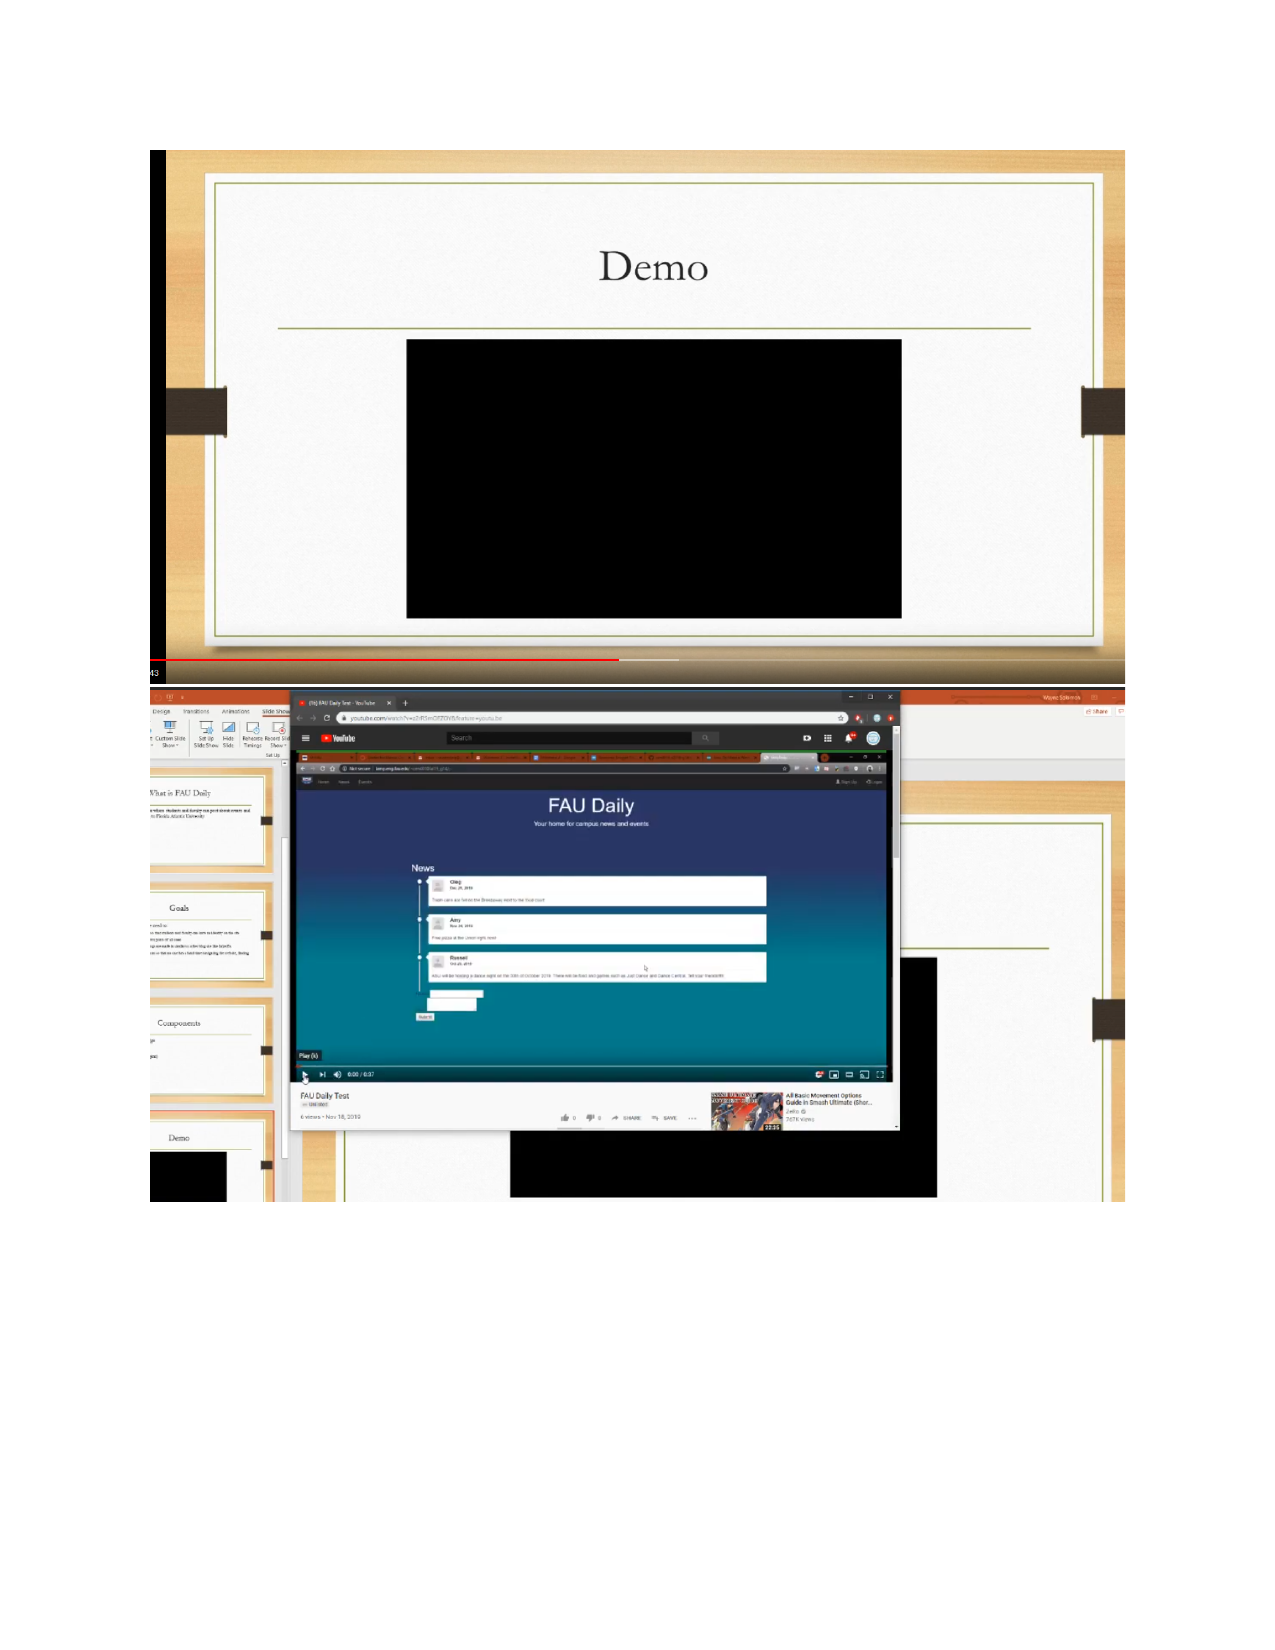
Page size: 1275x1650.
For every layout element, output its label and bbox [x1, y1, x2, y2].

picture [150, 150, 1125, 684]
picture [150, 687, 1125, 1202]
